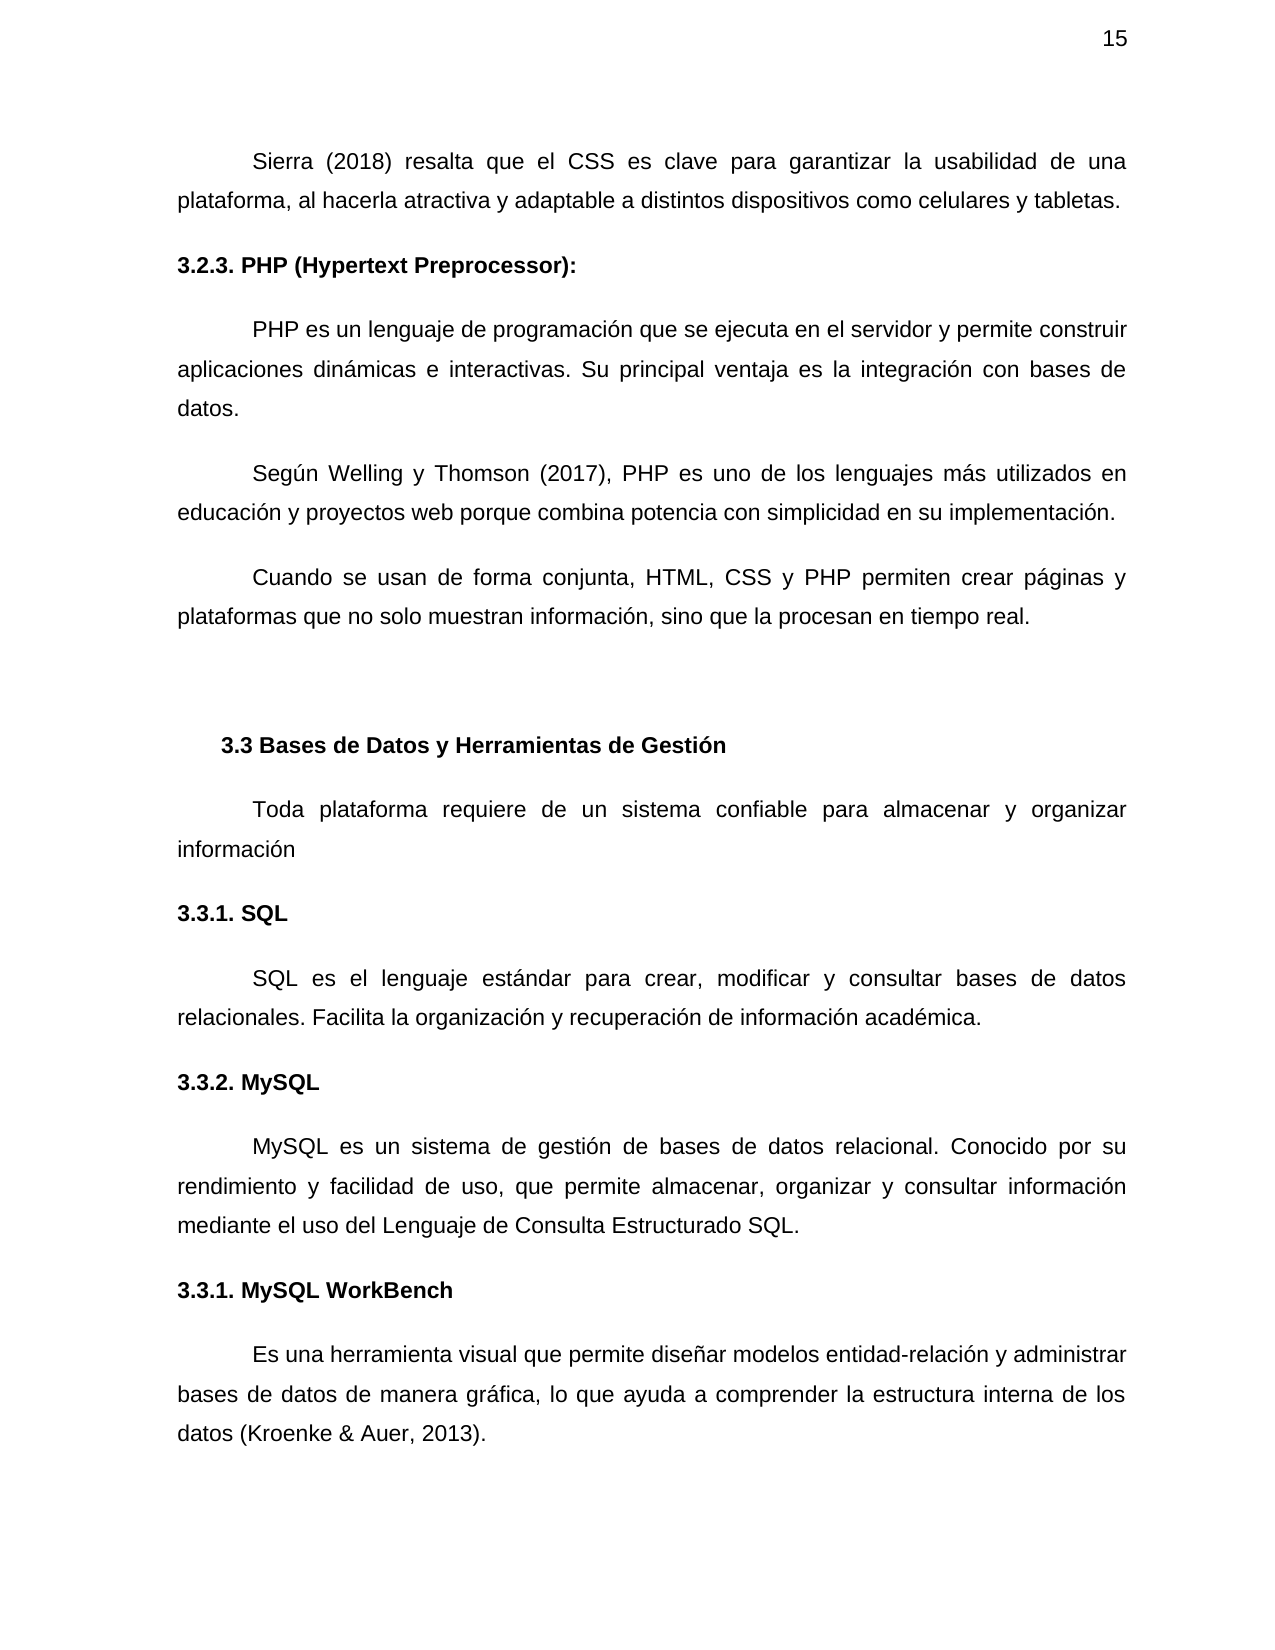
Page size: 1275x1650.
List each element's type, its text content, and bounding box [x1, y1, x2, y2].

subtitle 3.2.3. PHP (Hypertext Preprocessor): [177, 252, 1127, 278]
text PHP es un lenguaje de programación que se ejecuta en el servidor y permite construir aplicaciones dinámicas e interactivas. Su principal ventaja es la integración con bases de datos. [177, 316, 1127, 421]
subtitle 3.3.2. MySQL [177, 1069, 1127, 1095]
subtitle 3.3.1. SQL [177, 900, 1127, 927]
text Toda plataforma requiere de un sistema confiable para almacenar y organizar información [177, 796, 1127, 862]
subtitle 3.3 Bases de Datos y Herramientas de Gestión [221, 732, 1127, 758]
subtitle 3.3.1. MySQL WorkBench [177, 1277, 1127, 1303]
text Cuando se usan de forma conjunta, HTML, CSS y PHP permiten crear páginas y plataformas que no solo muestran información, sino que la procesan en tiempo real. [177, 563, 1127, 629]
text MySQL es un sistema de gestión de bases de datos relacional. Conocido por su rendimiento y facilidad de uso, que permite almacenar, organizar y consultar información mediante el uso del Lenguaje de Consulta Estructurado SQL. [177, 1133, 1127, 1238]
text Según Welling y Thomson (2017), PHP es uno de los lenguajes más utilizados en educación y proyectos web porque combina potencia con simplicidad en su implementación. [177, 459, 1127, 525]
text Es una herramienta visual que permite diseñar modelos entidad-relación y administrar bases de datos de manera gráfica, lo que ayuda a comprender la estructura interna de los datos (Kroenke & Auer, 2013). [177, 1341, 1127, 1446]
text Sierra (2018) resalta que el CSS es clave para garantizar la usabilidad de una plataforma, al hacerla atractiva y adaptable a distintos dispositivos como celulares y tabletas. [177, 148, 1127, 213]
text SQL es el lenguaje estándar para crear, modificar y consultar bases de datos relacionales. Facilita la organización y recuperación de información académica. [177, 965, 1127, 1031]
